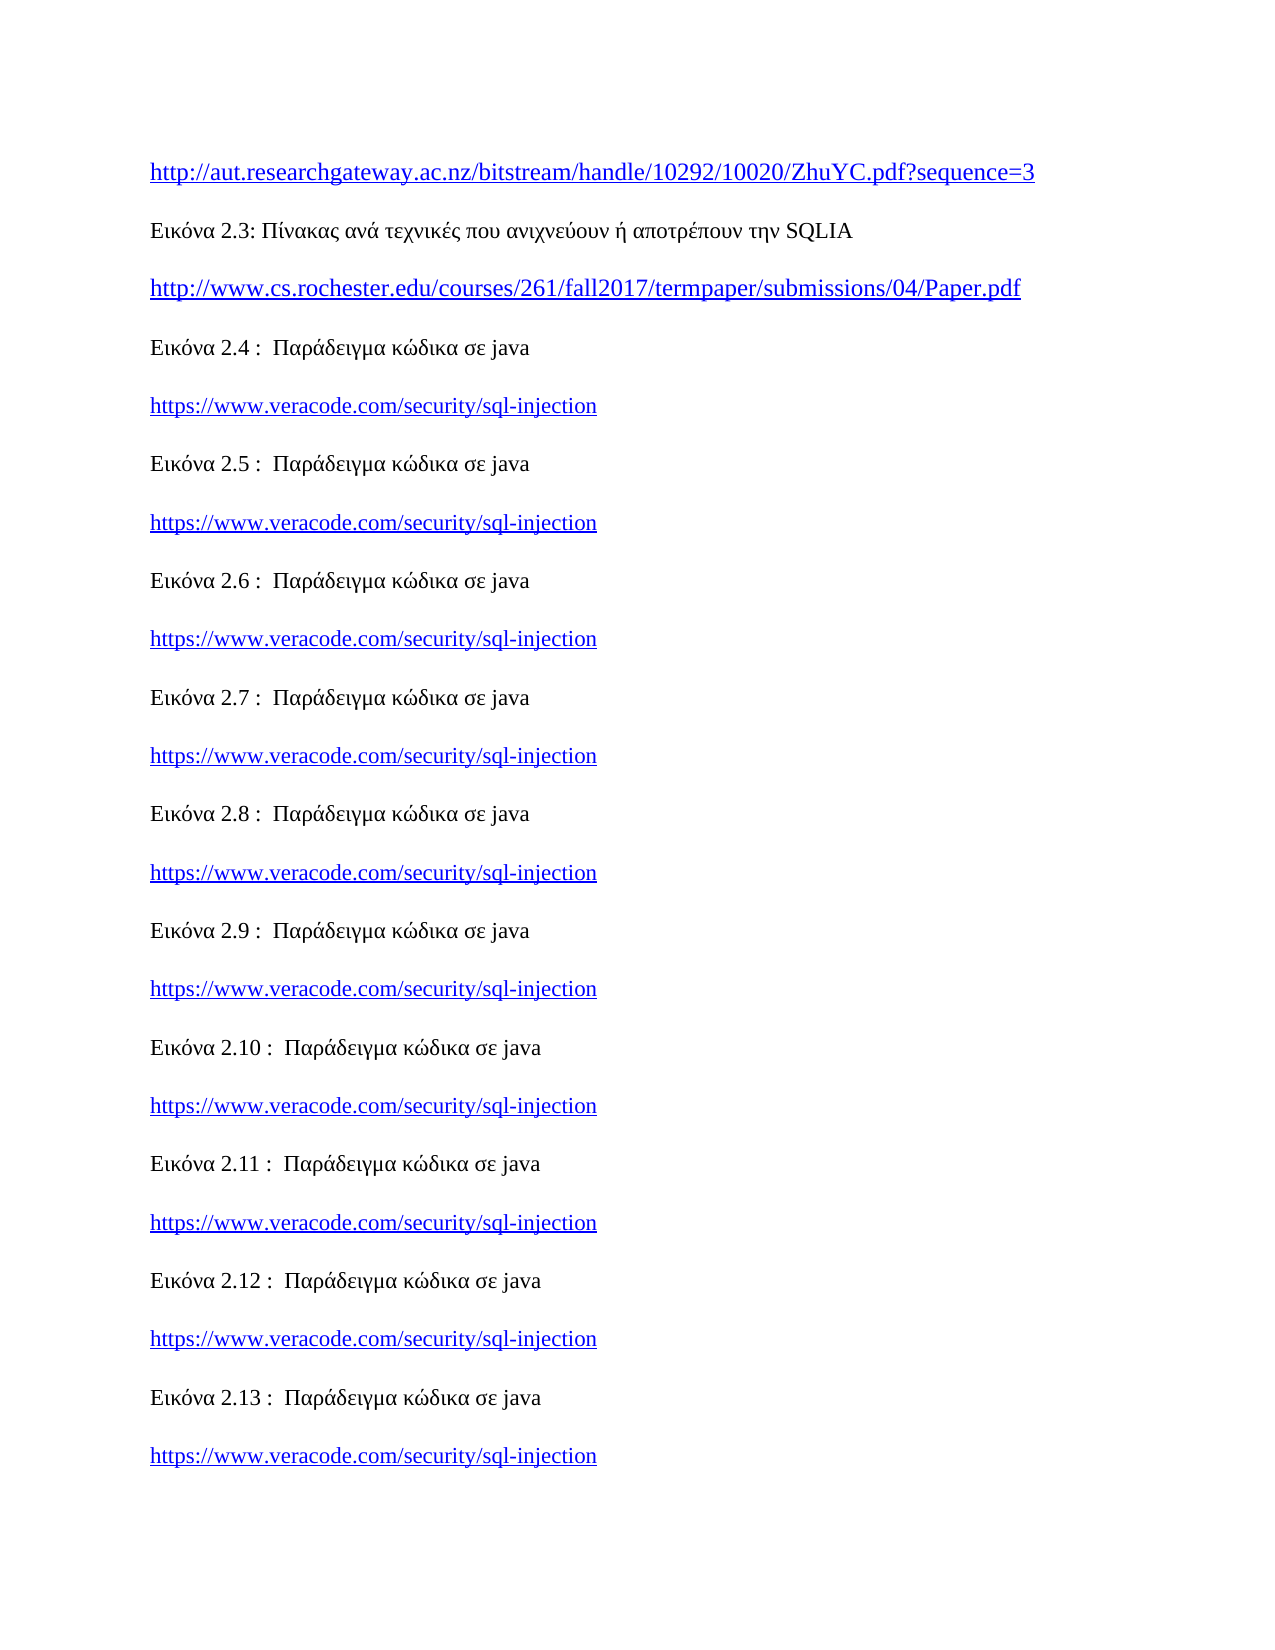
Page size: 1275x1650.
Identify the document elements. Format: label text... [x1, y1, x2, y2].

text Εικόνα 2.7 : Παράδειγμα κώδικα σε java [150, 675, 1125, 712]
text Εικόνα 2.11 : Παράδειγμα κώδικα σε java [150, 1142, 1125, 1179]
text Εικόνα 2.13 : Παράδειγμα κώδικα σε java [150, 1375, 1125, 1412]
text Εικόνα 2.9 : Παράδειγμα κώδικα σε java [150, 908, 1125, 946]
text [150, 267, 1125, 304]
text Εικόνα 2.3: Πίνακας ανά τεχνικές που ανιχνεύουν ή αποτρέπουν την SQLIA [150, 208, 1125, 246]
text Εικόνα 2.6 : Παράδειγμα κώδικα σε java [150, 558, 1125, 596]
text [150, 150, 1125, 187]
text Εικόνα 2.12 : Παράδειγμα κώδικα σε java [150, 1258, 1125, 1296]
text Εικόνα 2.10 : Παράδειγμα κώδικα σε java [150, 1025, 1125, 1062]
text Εικόνα 2.5 : Παράδειγμα κώδικα σε java [150, 442, 1125, 479]
text Εικόνα 2.4 : Παράδειγμα κώδικα σε java [150, 325, 1125, 362]
text Εικόνα 2.8 : Παράδειγμα κώδικα σε java [150, 792, 1125, 829]
